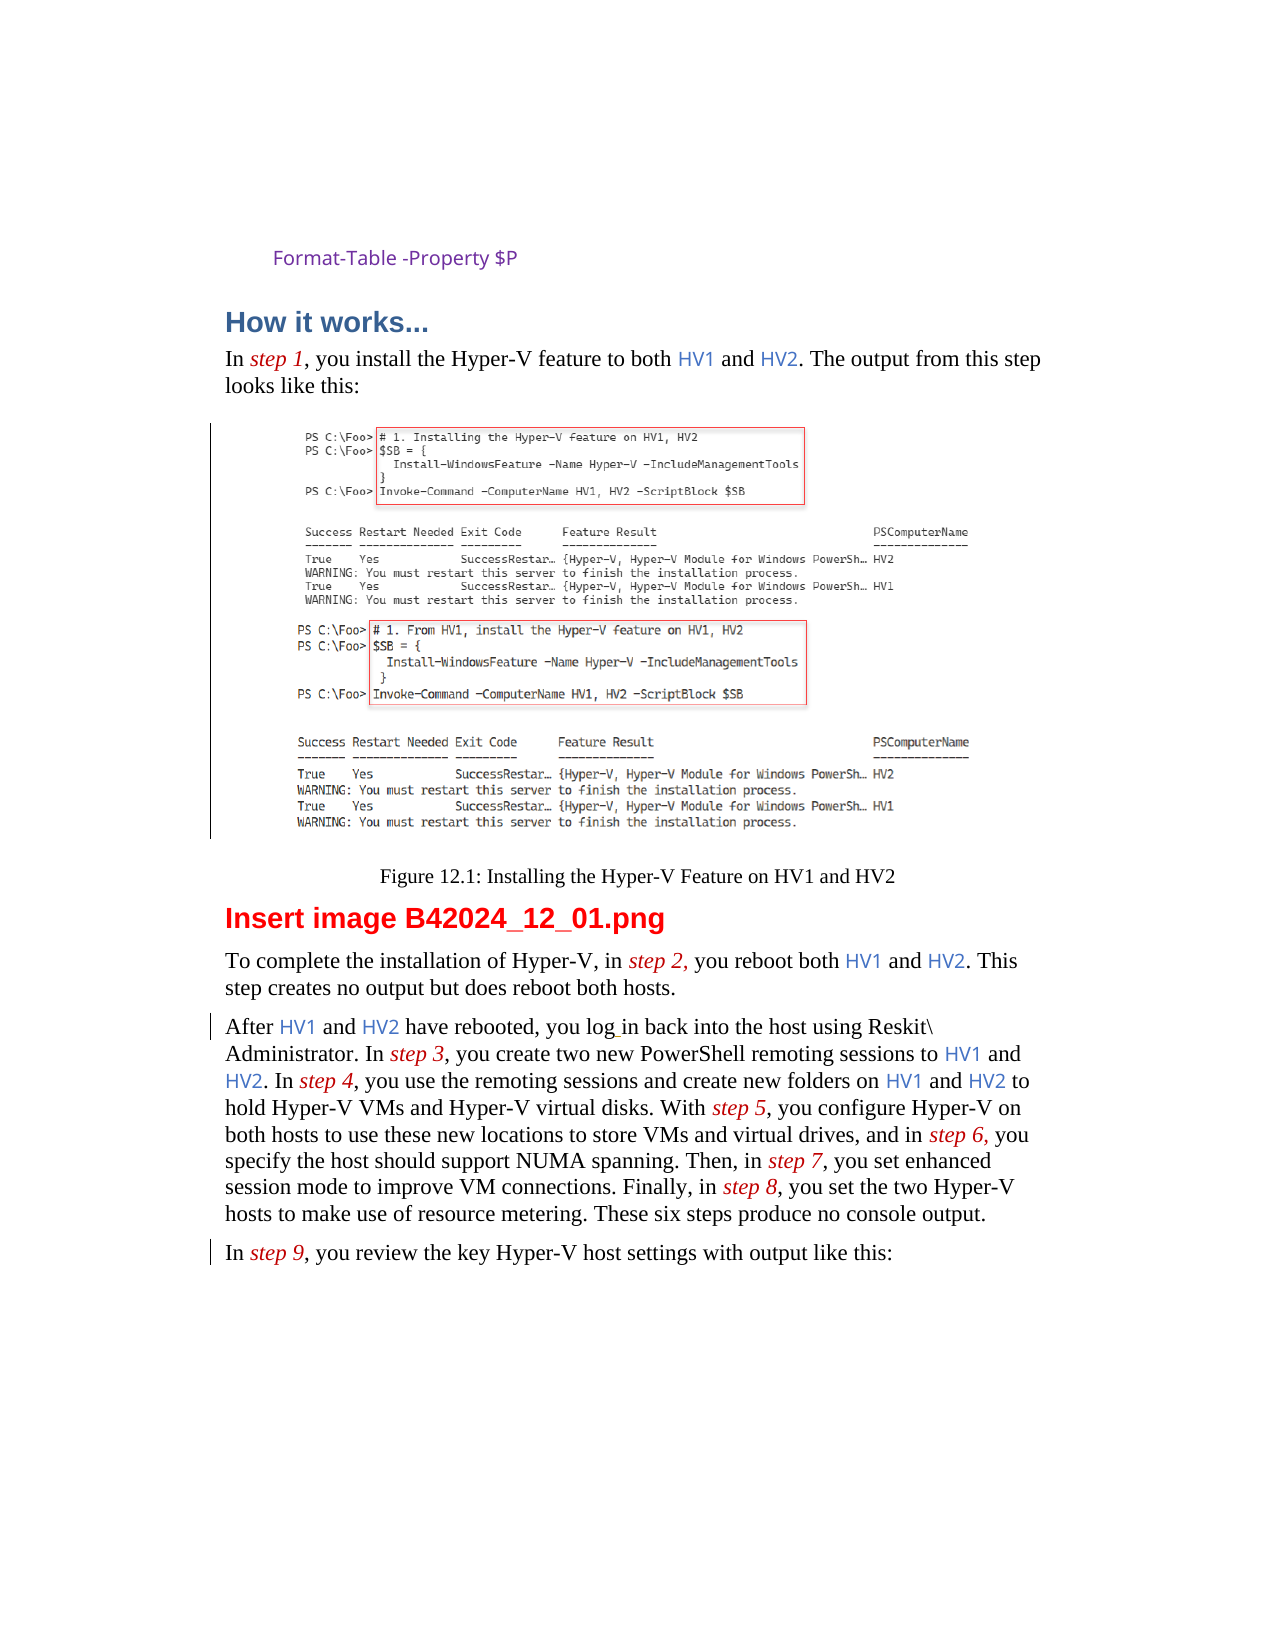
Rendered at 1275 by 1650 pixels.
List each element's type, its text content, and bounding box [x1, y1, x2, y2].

text Insert image B42024_12_01.png [225, 901, 1050, 934]
text In step 1, you install the Hyper-V feature to both HV1 and HV2. The output from this step looks like this: [225, 344, 1050, 398]
text Format-Table -Property $P [262, 244, 1050, 271]
subtitle How it works... [225, 305, 1050, 338]
text In step 9, you review the key Hyper-V host settings with output like this: [225, 1238, 1050, 1265]
picture [287, 423, 988, 839]
text Figure 12.1: Installing the Hyper-V Feature on HV1 and HV2 [225, 864, 1050, 888]
text After HV1 and HV2 have rebooted, you login back into the host using Reskit\Administrator. In step 3, you create two new PowerShell remoting sessions to HV1 and HV2. In step 4, you use the remoting sessions and create new folders on HV1 and HV2 to hold Hyper-V VMs and Hyper-V virtual disks. With step 5, you configure Hyper-V on both hosts to use these new locations to store VMs and virtual drives, and in step 6, you specify the host should support NUMA spanning. Then, in step 7, you set enhanced session mode to improve VM connections. Finally, in step 8, you set the two Hyper-V hosts to make use of resource metering. These six steps produce no console output. [225, 1013, 1050, 1226]
text To complete the installation of Hyper-V, in step 2, you reboot both HV1 and HV2. This step creates no output but does reboot both hosts. [225, 947, 1050, 1000]
